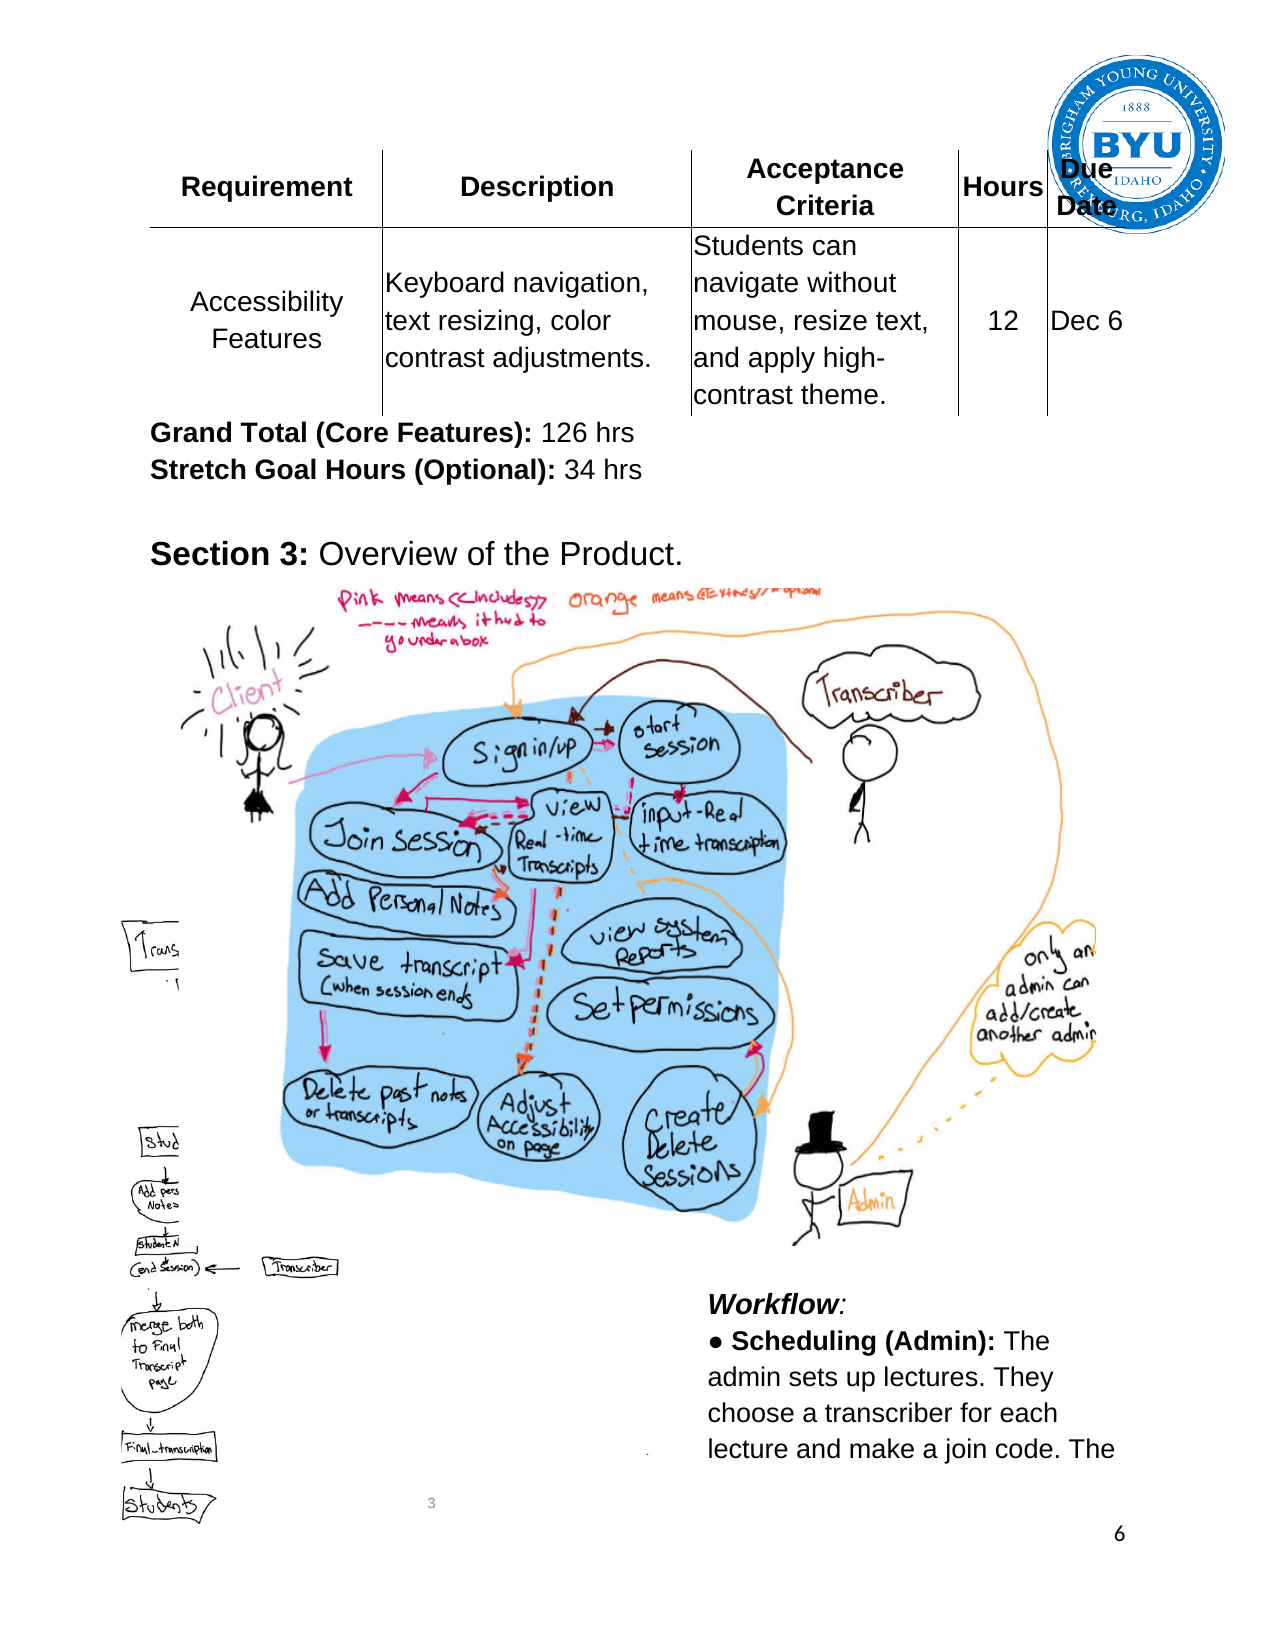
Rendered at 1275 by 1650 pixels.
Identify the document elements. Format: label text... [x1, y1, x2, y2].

table_header Hours [959, 150, 1047, 227]
table_cell Dec 6 [1048, 228, 1125, 416]
table_cell Accessibility Features [150, 228, 382, 416]
text Stretch Goal Hours (Optional): 34 hrs [150, 453, 1125, 485]
table_cell Students can navigate without mouse, resize text, and apply high-contrast theme. [692, 228, 958, 416]
picture [1047, 55, 1225, 234]
table_header Due Date [1048, 150, 1125, 227]
table_cell 12 [959, 228, 1047, 416]
table_header Requirement [150, 150, 382, 227]
text Section 3: Overview of the Product. [150, 534, 1125, 573]
table_header Acceptance Criteria [692, 150, 958, 227]
picture [119, 588, 1097, 1525]
table_cell Keyboard navigation, text resizing, color contrast adjustments. [383, 228, 691, 416]
text Grand Total (Core Features): 126 hrs [150, 416, 1125, 448]
table_header Description [383, 150, 691, 227]
